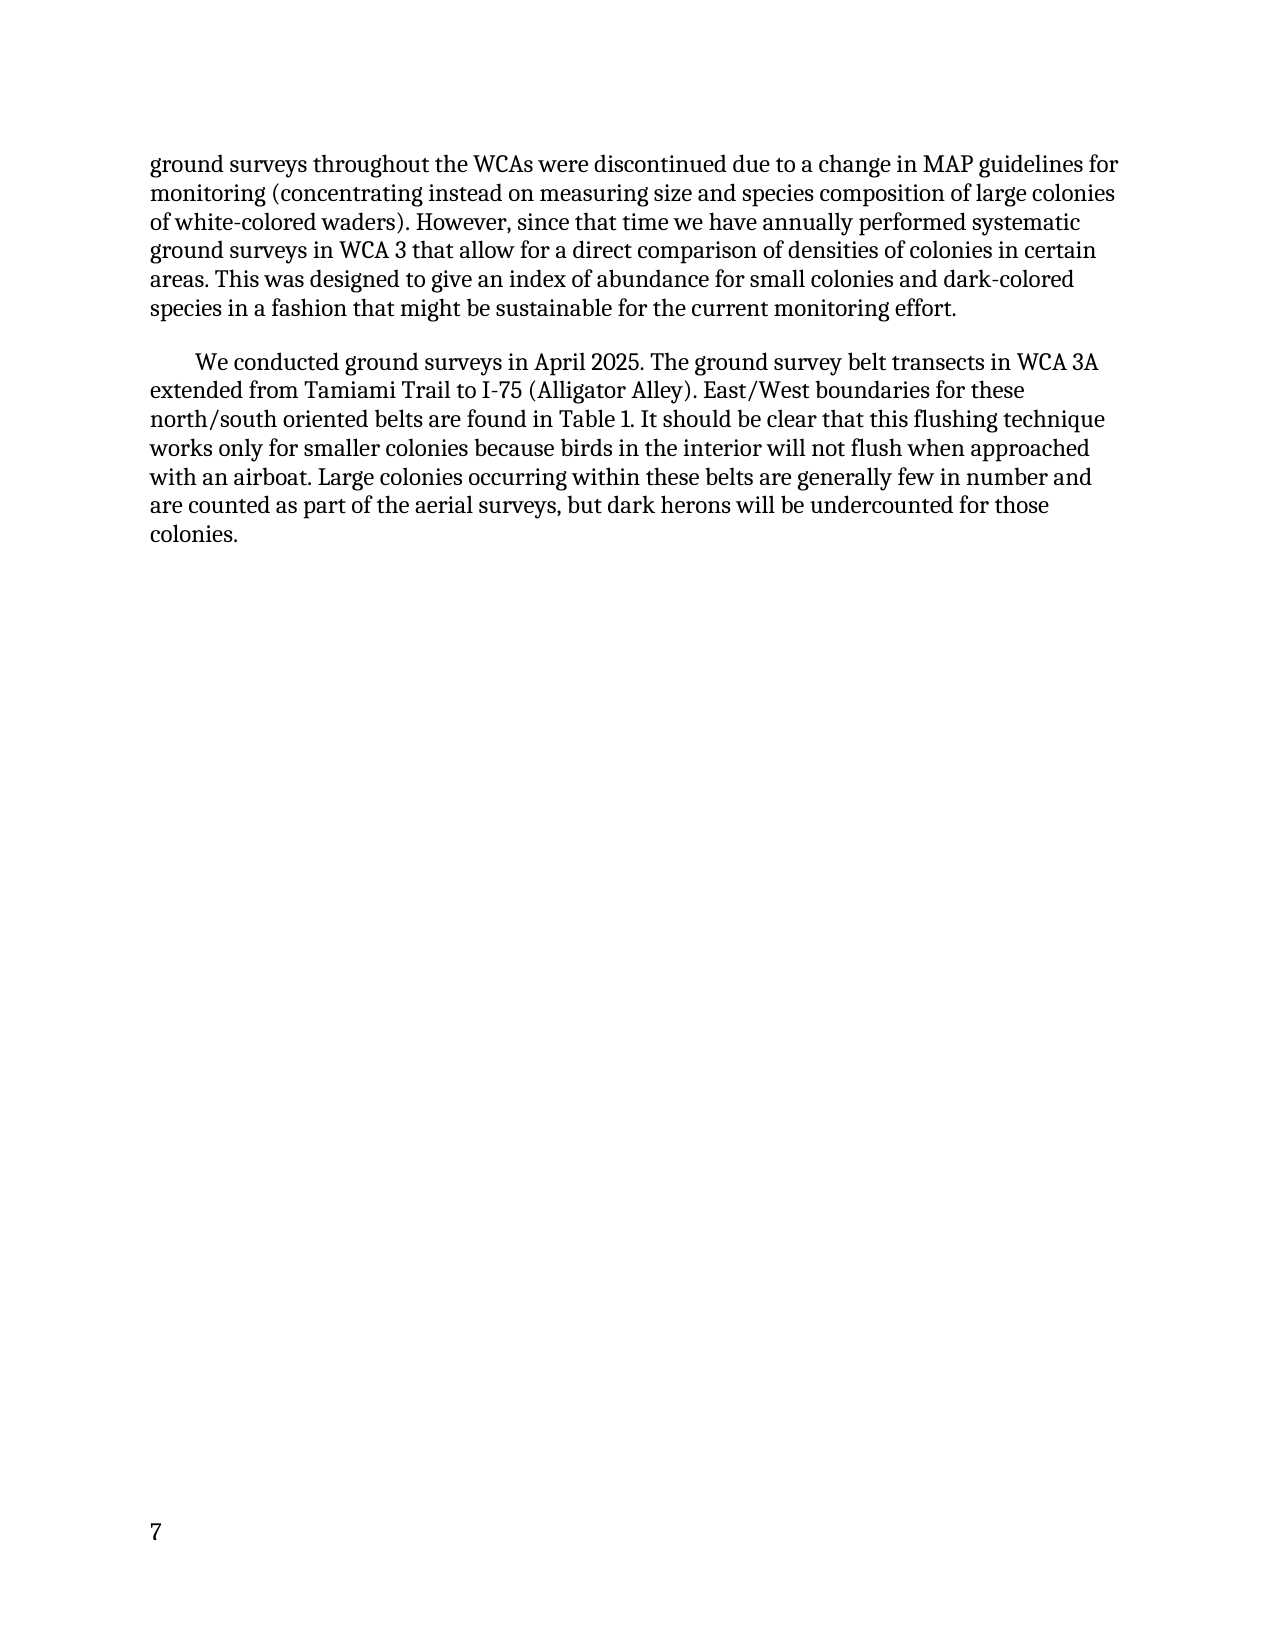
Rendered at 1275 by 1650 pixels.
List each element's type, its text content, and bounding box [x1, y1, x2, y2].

text We conducted ground surveys in April 2025. The ground survey belt transects in WCA 3A extended from Tamiami Trail to I-75 (Alligator Alley). East/West boundaries for these north/south oriented belts are found in Table 1. It should be clear that this flushing technique works only for smaller colonies because birds in the interior will not flush when approached with an airboat. Large colonies occurring within these belts are generally few in number and are counted as part of the aerial surveys, but dark herons will be undercounted for those colonies. [150, 347, 1125, 549]
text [150, 150, 1125, 322]
